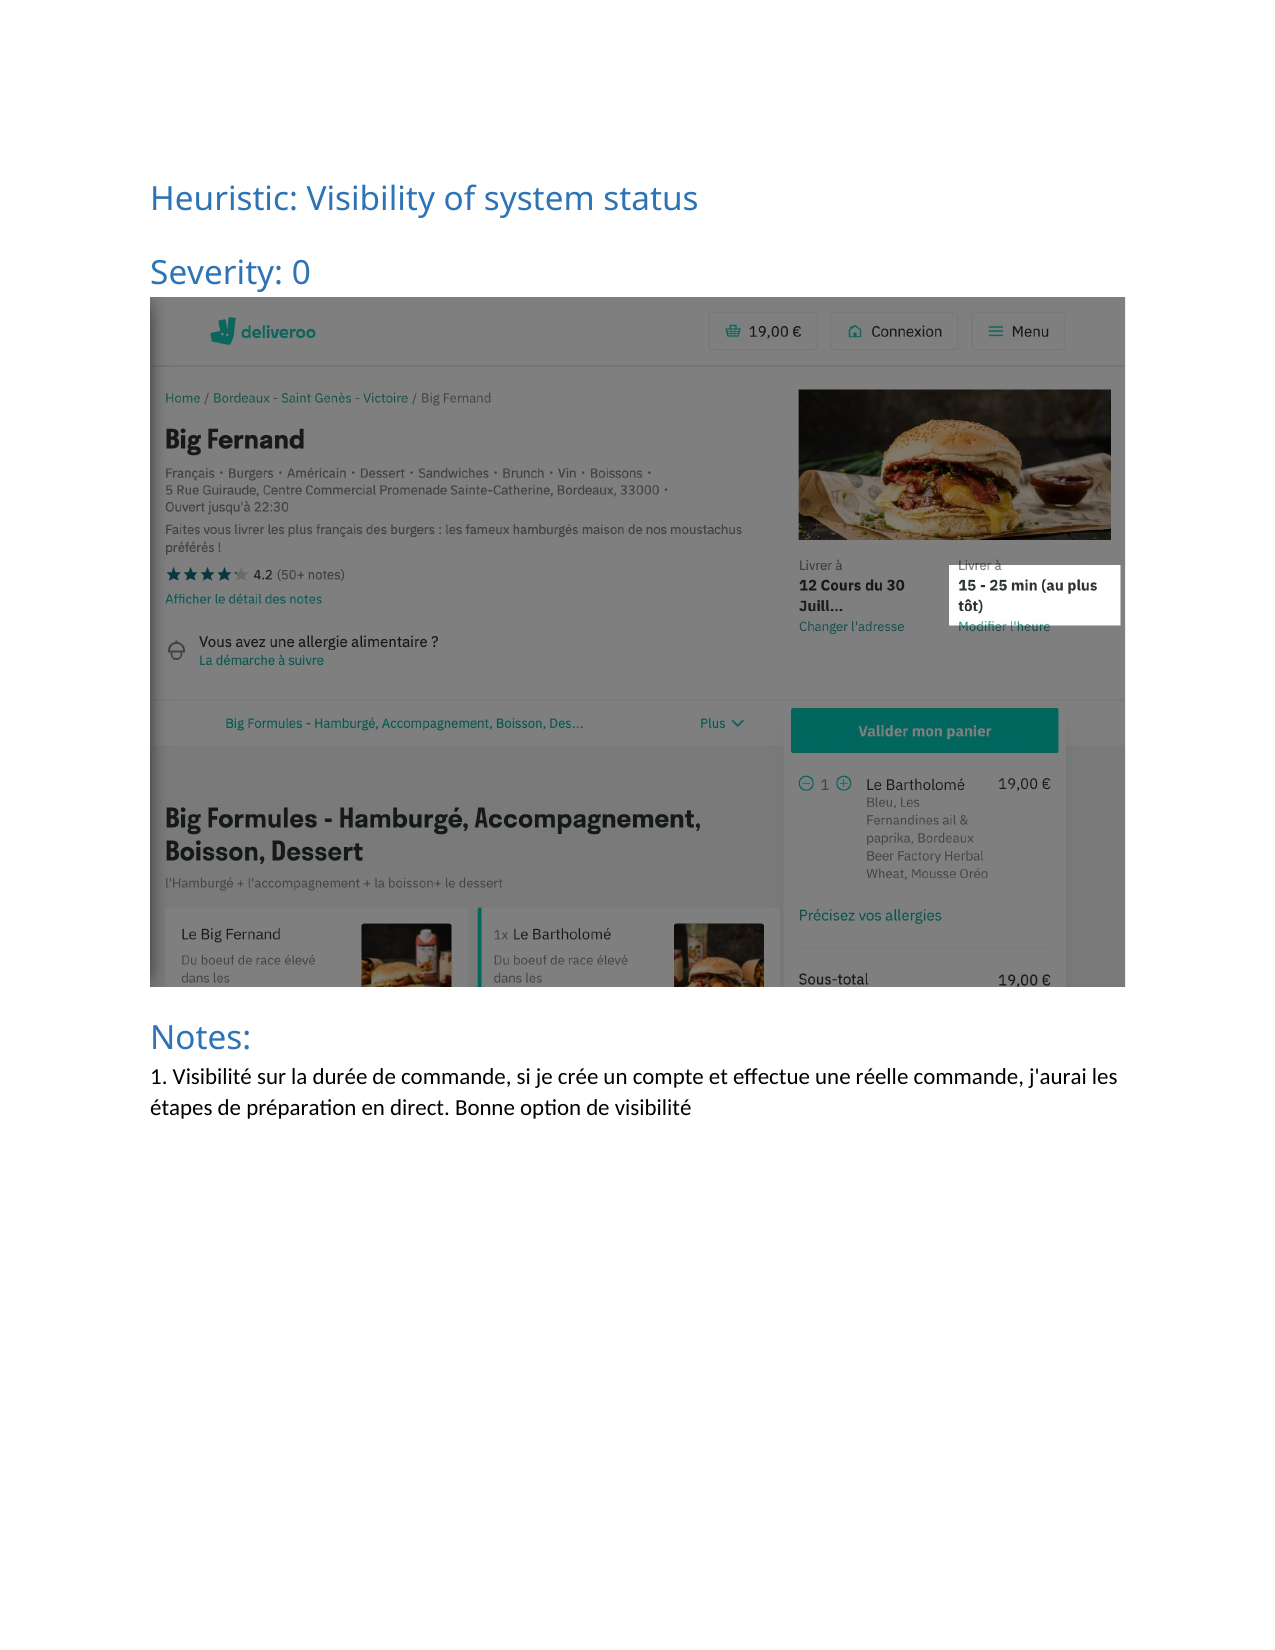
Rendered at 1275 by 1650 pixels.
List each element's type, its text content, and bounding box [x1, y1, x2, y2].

subtitle Heuristic: Visibility of system status [150, 175, 1125, 220]
subtitle Notes: [150, 1013, 1125, 1059]
subtitle Severity: 0 [150, 249, 1125, 294]
picture [150, 297, 1125, 987]
text 1. Visibilité sur la durée de commande, si je crée un compte et effectue une réelle commande, j'aurai les étapes de préparation en direct. Bonne option de visibilité [150, 1062, 1125, 1121]
